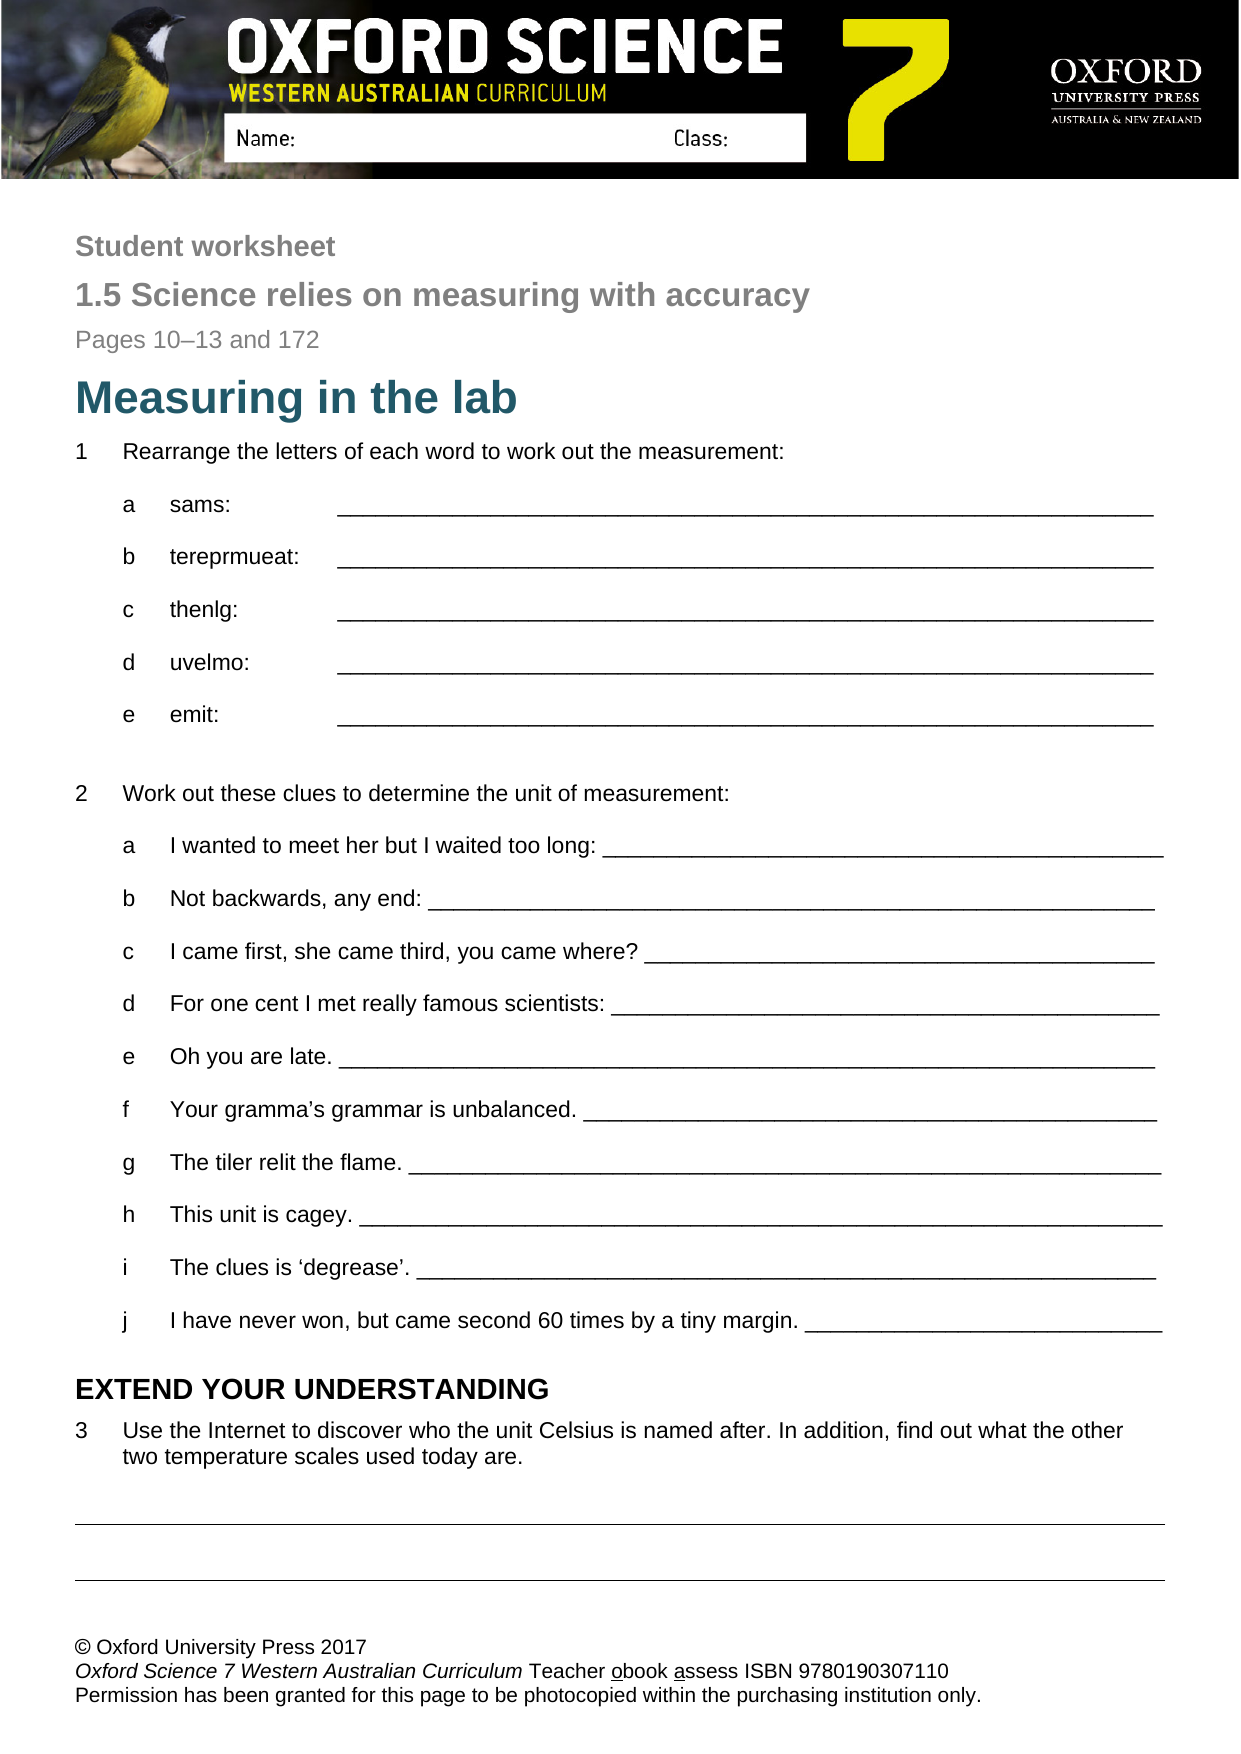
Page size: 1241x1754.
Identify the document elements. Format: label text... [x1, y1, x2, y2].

list 3 Use the Internet to discover who the unit Celsius is named after. In addition, find out what the other two temperature scales used today are. [75, 1417, 1165, 1469]
list d uvelmo: ________________________________________________________________ [122, 649, 1165, 675]
list b tereprmueat: ________________________________________________________________ [122, 543, 1165, 569]
text 1.5 Science relies on measuring with accuracy [75, 274, 1165, 313]
text Student worksheet [75, 178, 1165, 262]
list g The tiler relit the flame. ___________________________________________________________ [122, 1148, 1165, 1175]
list f Your gramma’s grammar is unbalanced. _____________________________________________ [122, 1096, 1165, 1122]
text Pages 10–13 and 172 [75, 326, 1165, 354]
list 2 Work out these clues to determine the unit of measurement: [75, 779, 1165, 806]
text EXTEND YOUR UNDERSTANDING [75, 1372, 1165, 1405]
list h This unit is cagey. _______________________________________________________________ [122, 1201, 1165, 1227]
list d For one cent I met really famous scientists: ___________________________________________ [122, 990, 1165, 1017]
list c thenlg: ________________________________________________________________ [122, 596, 1165, 622]
list i The clues is ‘degrease’. __________________________________________________________ [122, 1254, 1165, 1280]
list c I came first, she came third, you came where? ________________________________________ [122, 938, 1165, 964]
list e emit: ________________________________________________________________ [122, 701, 1165, 728]
picture [0, 0, 1238, 178]
text Measuring in the lab [75, 371, 1165, 424]
list j I have never won, but came second 60 times by a tiny margin. ____________________________ [122, 1307, 1165, 1333]
list e Oh you are late. ________________________________________________________________ [122, 1043, 1165, 1069]
list b Not backwards, any end: _________________________________________________________ [122, 885, 1165, 911]
list a I wanted to meet her but I waited too long: ____________________________________________ [122, 832, 1165, 858]
list 1 Rearrange the letters of each word to work out the measurement: [75, 438, 1165, 464]
list a sams: ________________________________________________________________ [122, 491, 1165, 517]
